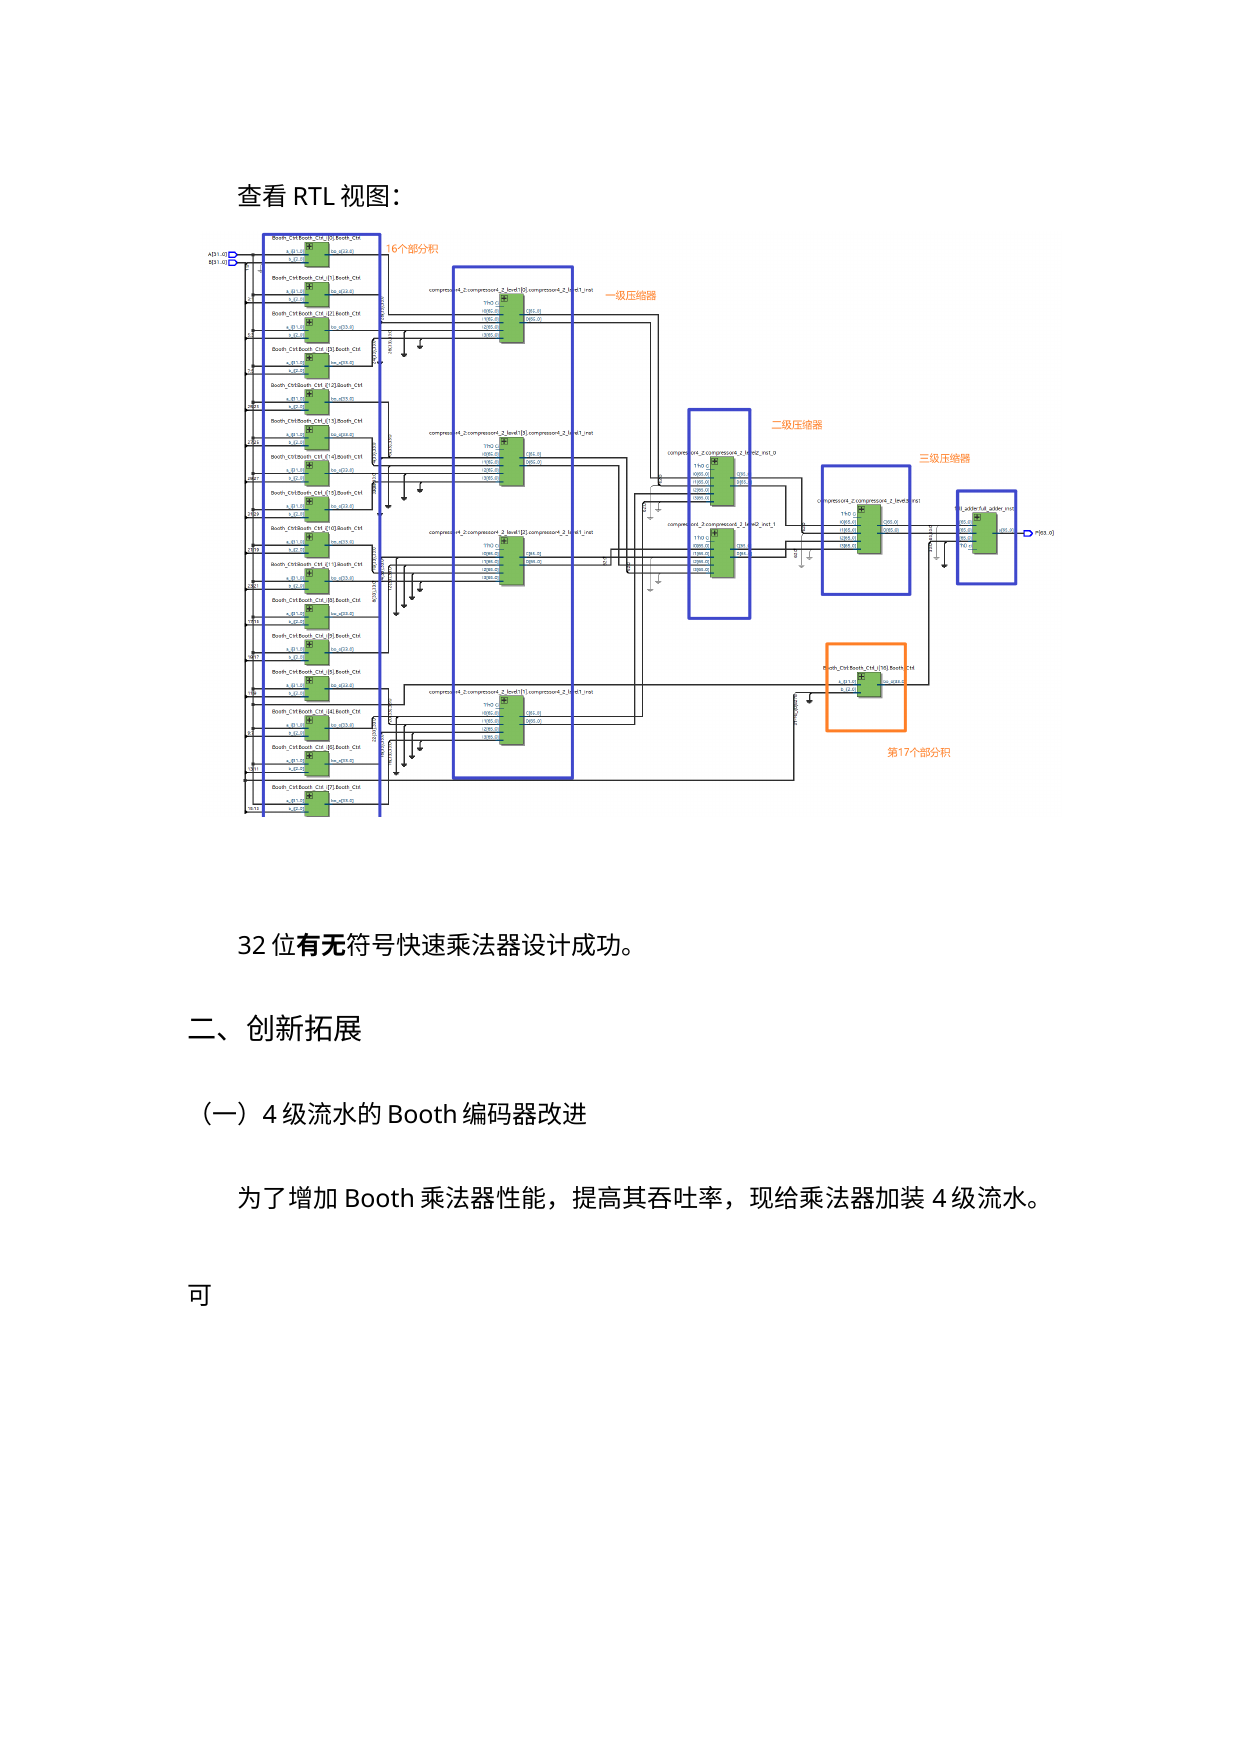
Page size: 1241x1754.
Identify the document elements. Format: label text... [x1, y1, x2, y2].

picture [199, 231, 1062, 817]
subtitle 二、创新拓展 [187, 994, 1053, 1059]
subtitle （一）4级流水的Booth编码器改进 [187, 1081, 1053, 1146]
text 查看RTL视图： [187, 162, 1053, 227]
text 为了增加Booth乘法器性能，提高其吞吐率，现给乘法器加装4级流水。可 [187, 1164, 1053, 1326]
